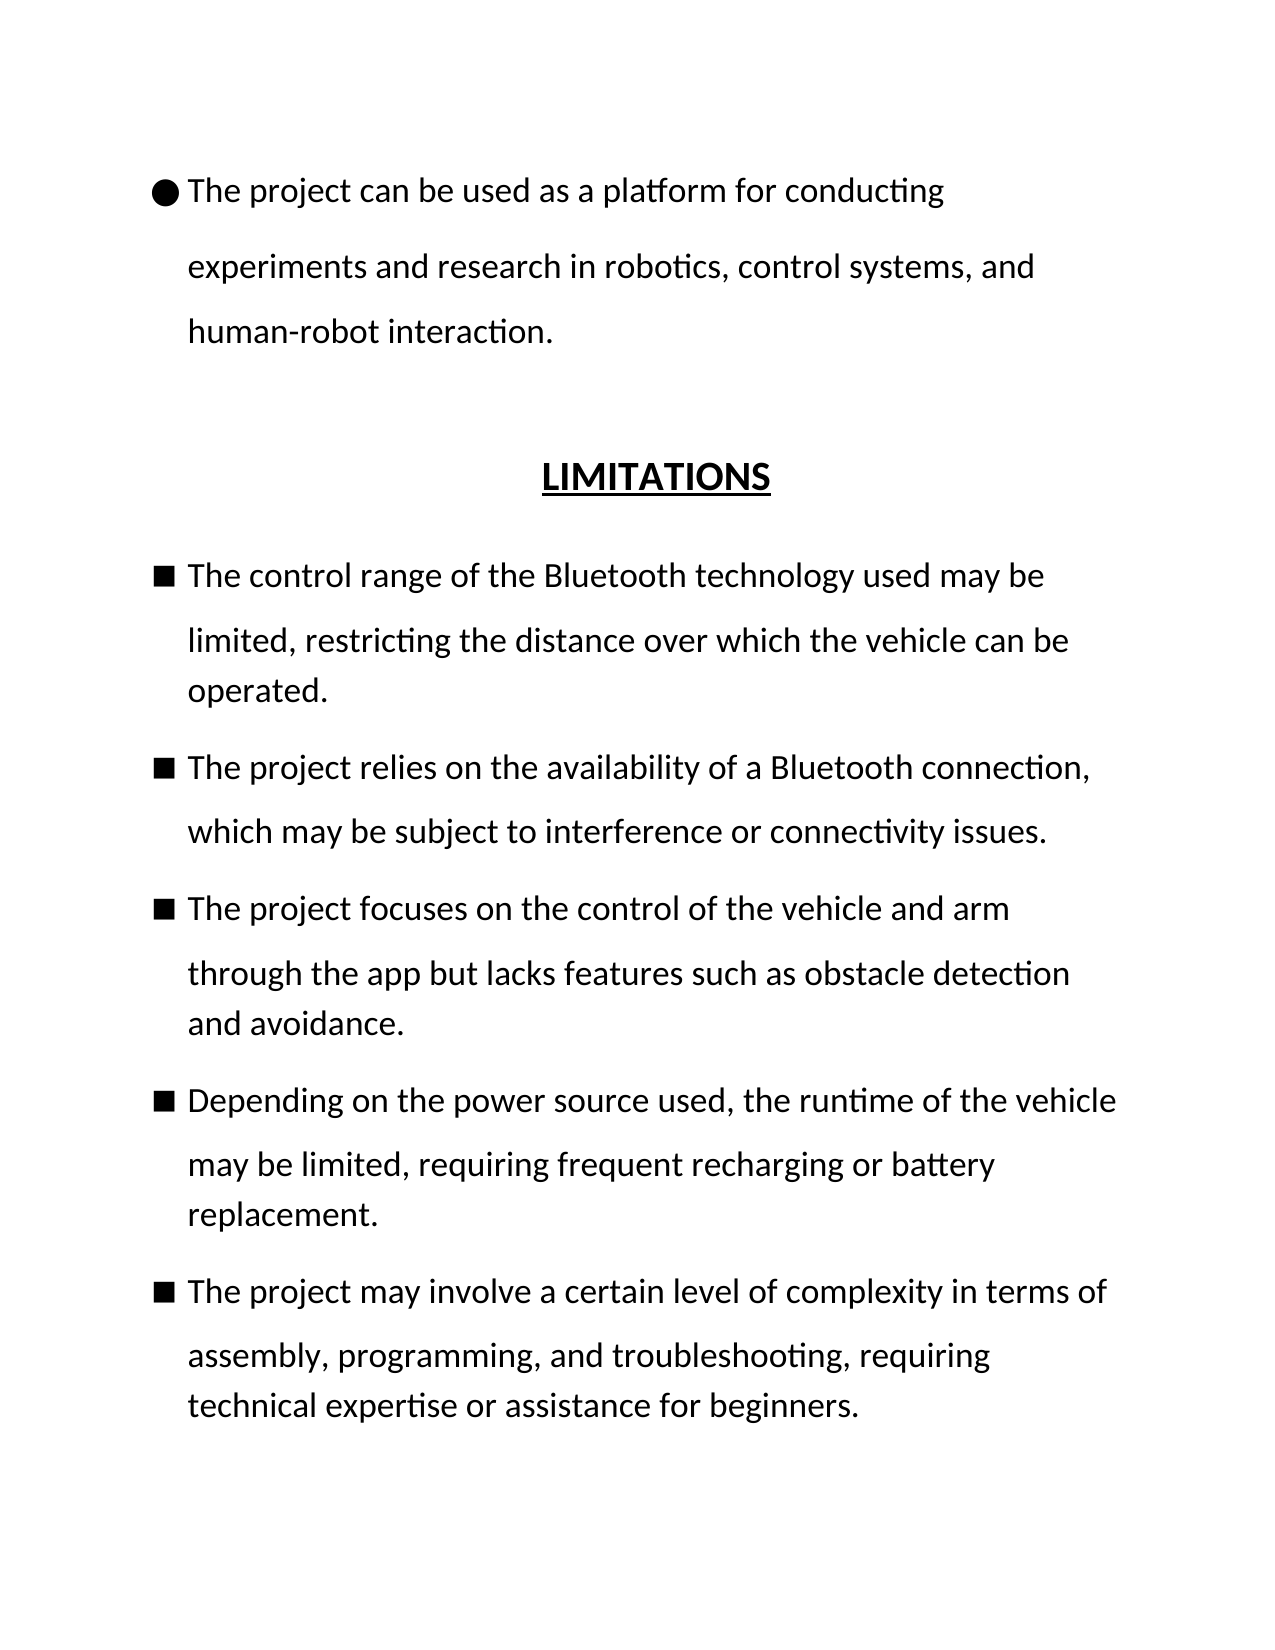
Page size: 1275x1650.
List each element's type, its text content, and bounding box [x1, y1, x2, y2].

list The project relies on the availability of a Bluetooth connection, which may be subject to interference or connectivity issues. [150, 717, 1125, 853]
list The project focuses on the control of the vehicle and arm through the app but lacks features such as obstacle detection and avoidance. [150, 859, 1125, 1044]
list The control range of the Bluetooth technology used may be limited, restricting the distance over which the vehicle can be operated. [150, 526, 1125, 711]
text LIMITATIONS [187, 450, 1125, 501]
list Depending on the power source used, the runtime of the vehicle may be limited, requiring frequent recharging or battery replacement. [150, 1050, 1125, 1235]
list The project may involve a certain level of complexity in terms of assembly, programming, and troubleshooting, requiring technical expertise or assistance for beginners. [150, 1242, 1125, 1426]
list The project can be used as a platform for conducting experiments and research in robotics, control systems, and human-robot interaction. [150, 150, 1125, 352]
